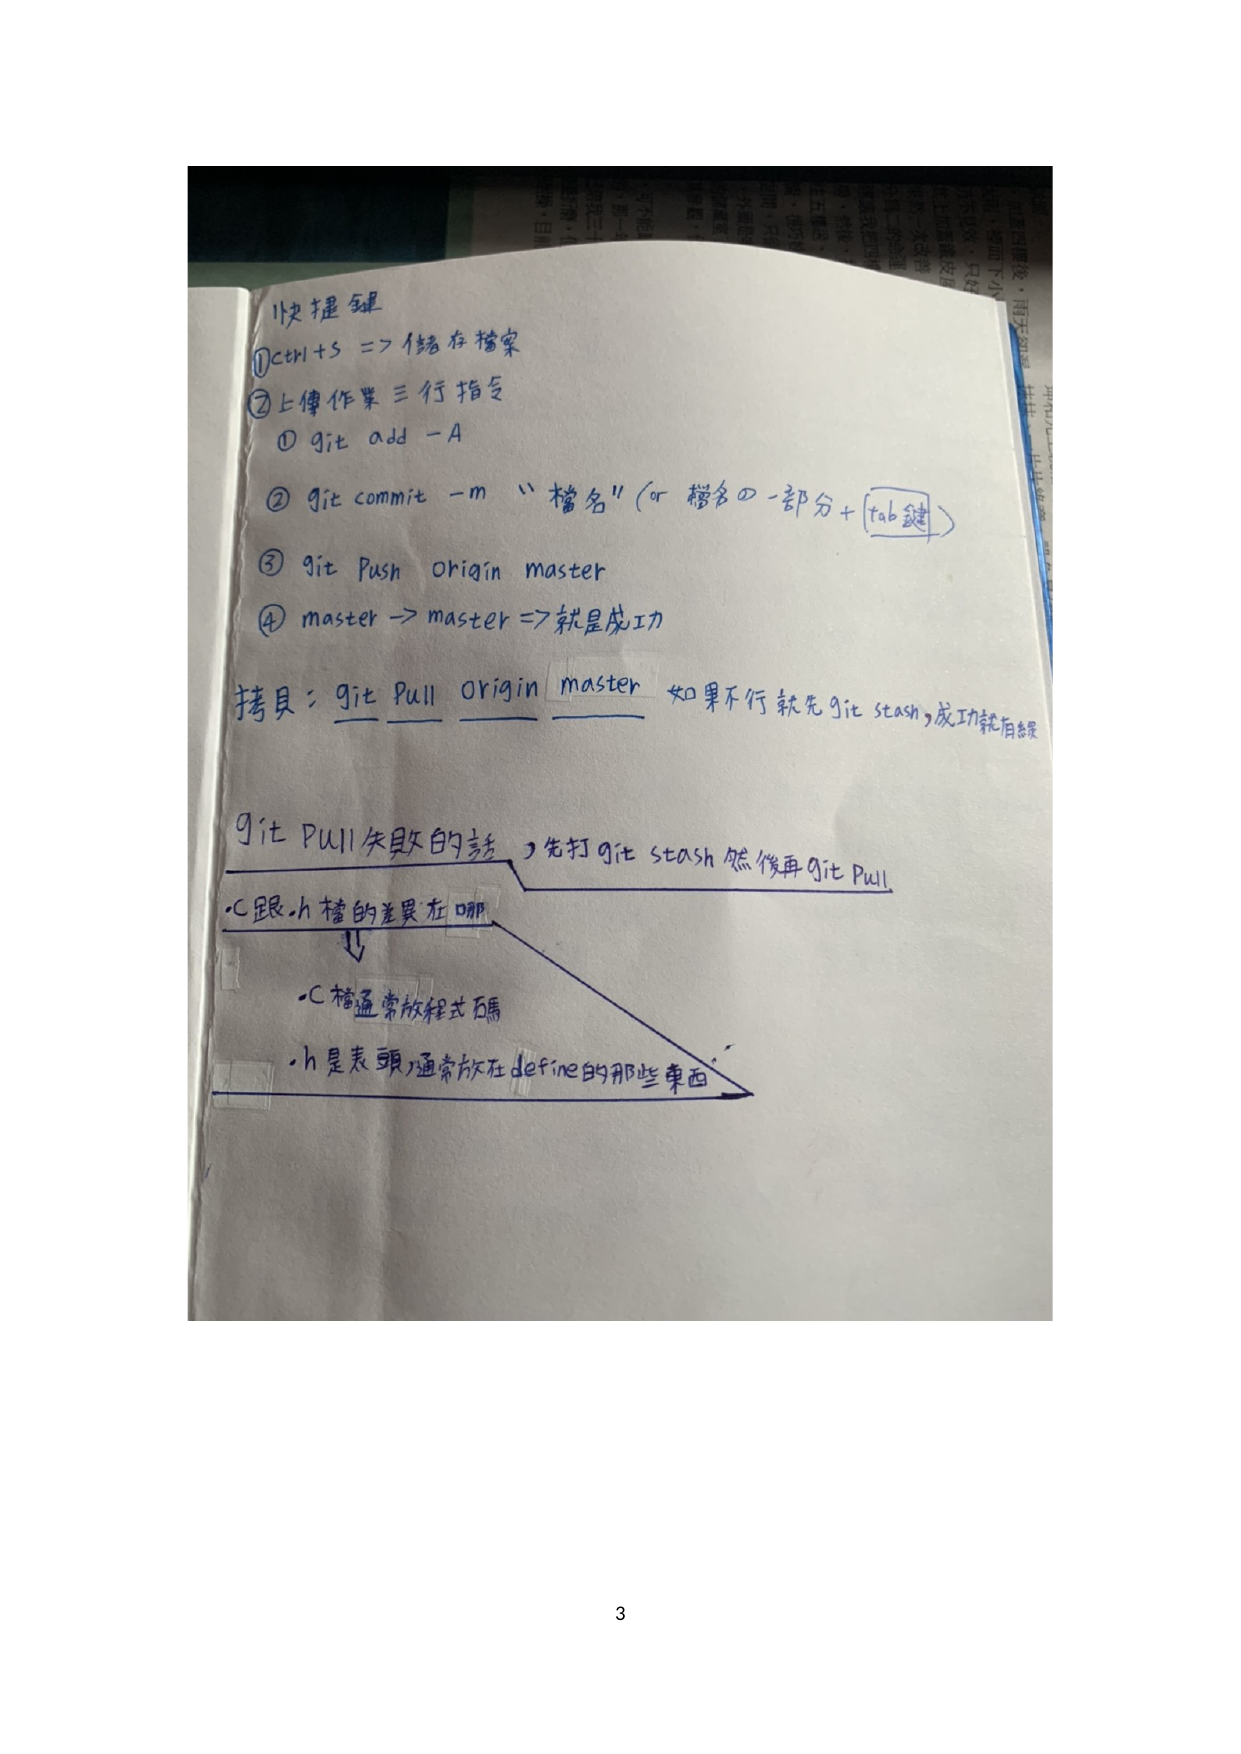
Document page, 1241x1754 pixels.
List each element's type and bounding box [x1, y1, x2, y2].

picture [187, 166, 1053, 1321]
